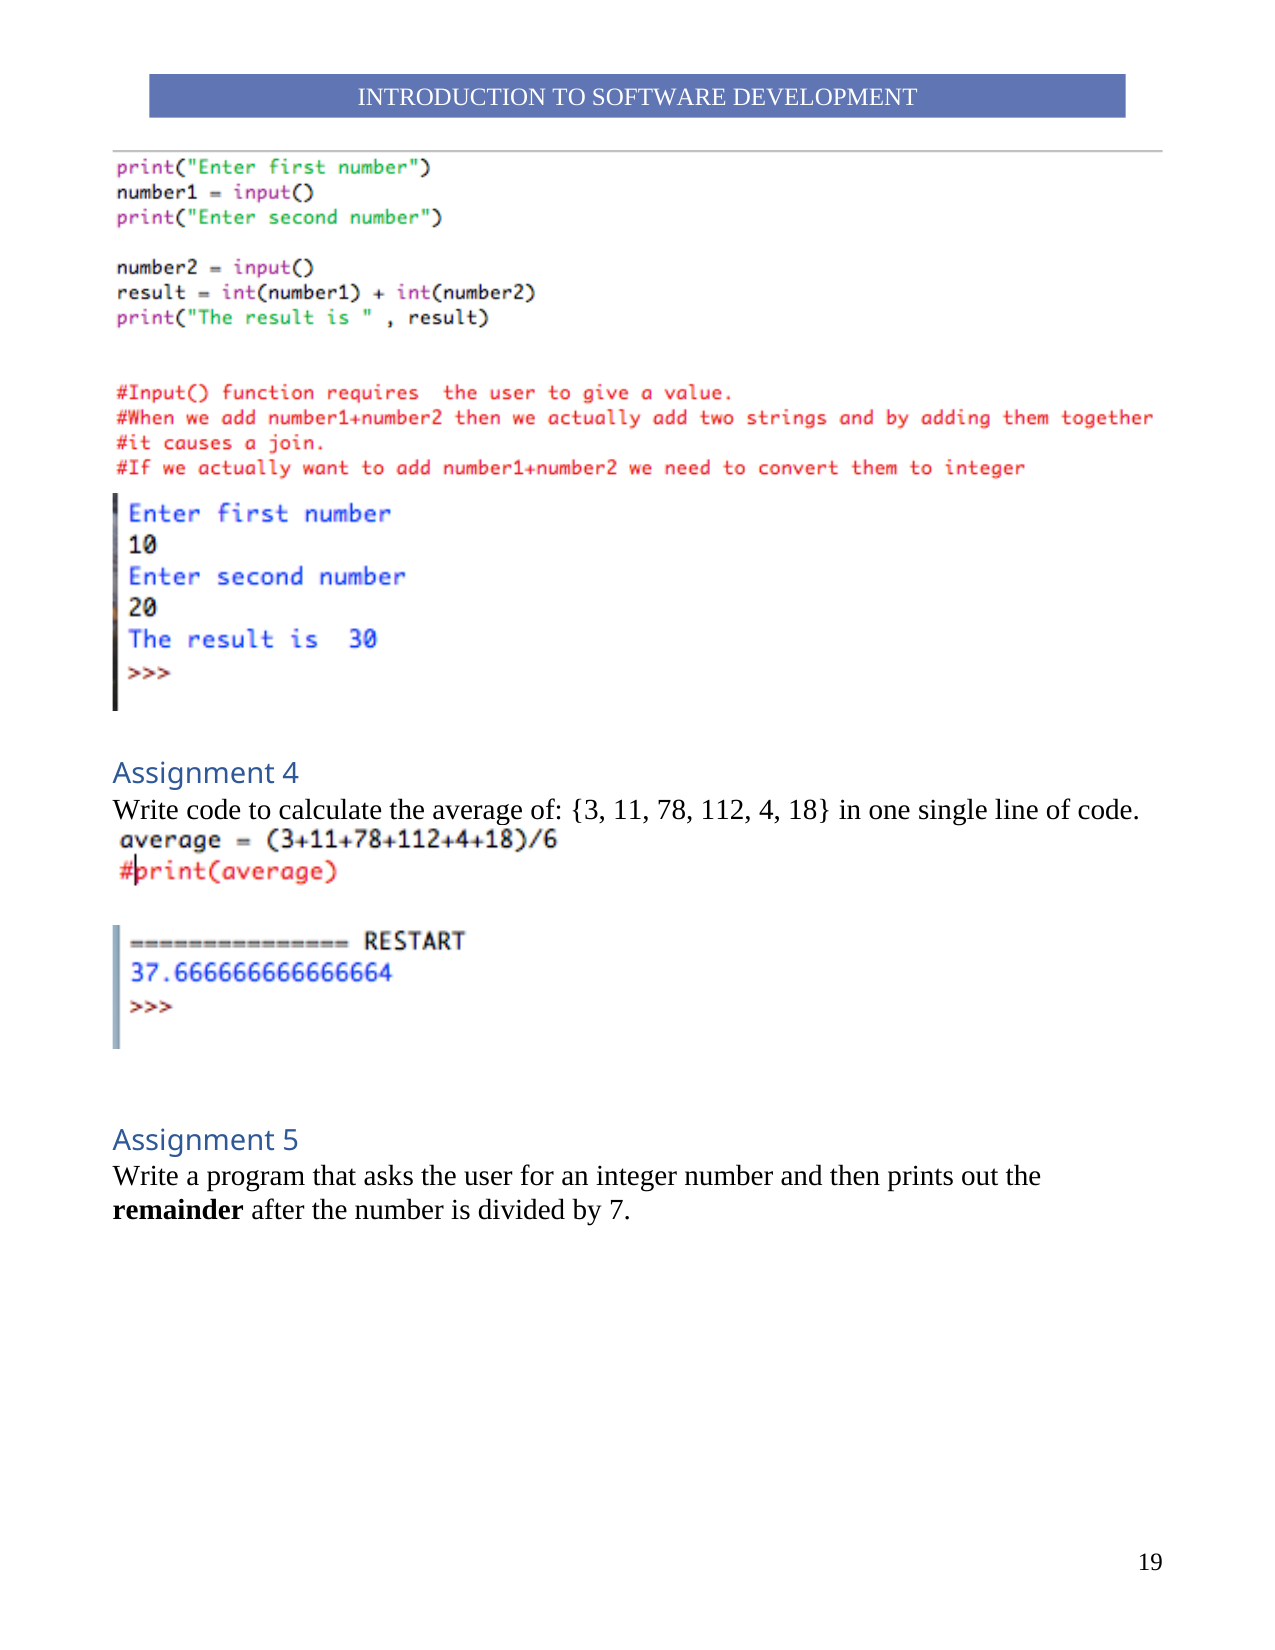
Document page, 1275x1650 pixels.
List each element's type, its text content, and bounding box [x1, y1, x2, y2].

subtitle Assignment 5 [112, 1119, 1162, 1158]
picture [112, 825, 621, 1049]
picture [112, 150, 1163, 488]
picture [112, 493, 418, 711]
text Write code to calculate the average of: {3, 11, 78, 112, 4, 18} in one single line of code. [112, 792, 1162, 825]
subtitle Assignment 4 [112, 752, 1162, 792]
text Write a program that asks the user for an integer number and then prints out the remainder after the number is divided by 7. [112, 1158, 1162, 1226]
